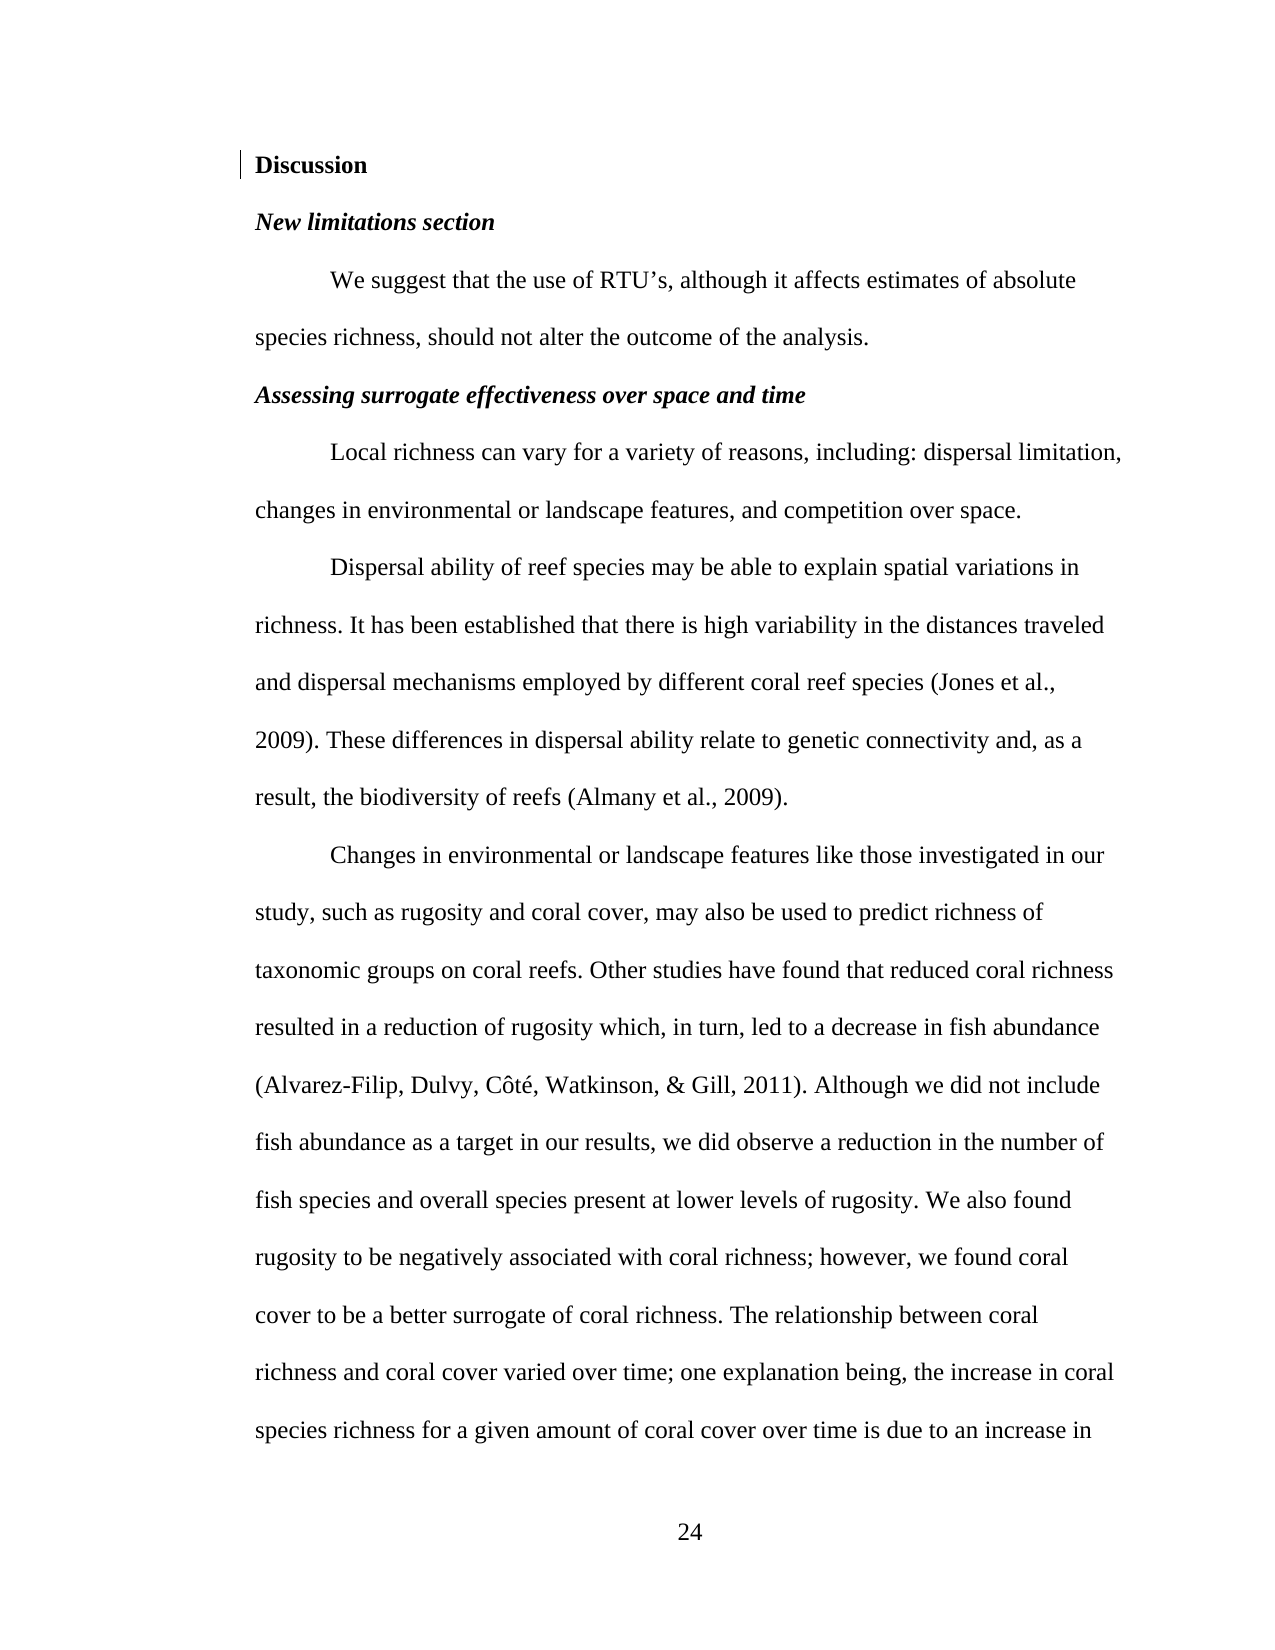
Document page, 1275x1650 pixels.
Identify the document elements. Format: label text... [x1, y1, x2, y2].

text Dispersal ability of reef species may be able to explain spatial variations in richness. It has been established that there is high variability in the distances traveled and dispersal mechanisms employed by different coral reef species (Jones et al., 2009). These differences in dispersal ability relate to genetic connectivity and, as a result, the biodiversity of reefs (Almany et al., 2009). [255, 552, 1125, 811]
text Local richness can vary for a variety of reasons, including: dispersal limitation, changes in environmental or landscape features, and competition over space. [255, 437, 1125, 524]
subtitle Discussion [255, 150, 1125, 179]
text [255, 840, 1125, 1444]
text We suggest that the use of RTU’s, although it affects estimates of absolute species richness, should not alter the outcome of the analysis. [255, 265, 1125, 351]
subtitle Assessing surrogate effectiveness over space and time [255, 380, 1125, 409]
subtitle New limitations section [255, 207, 1125, 236]
